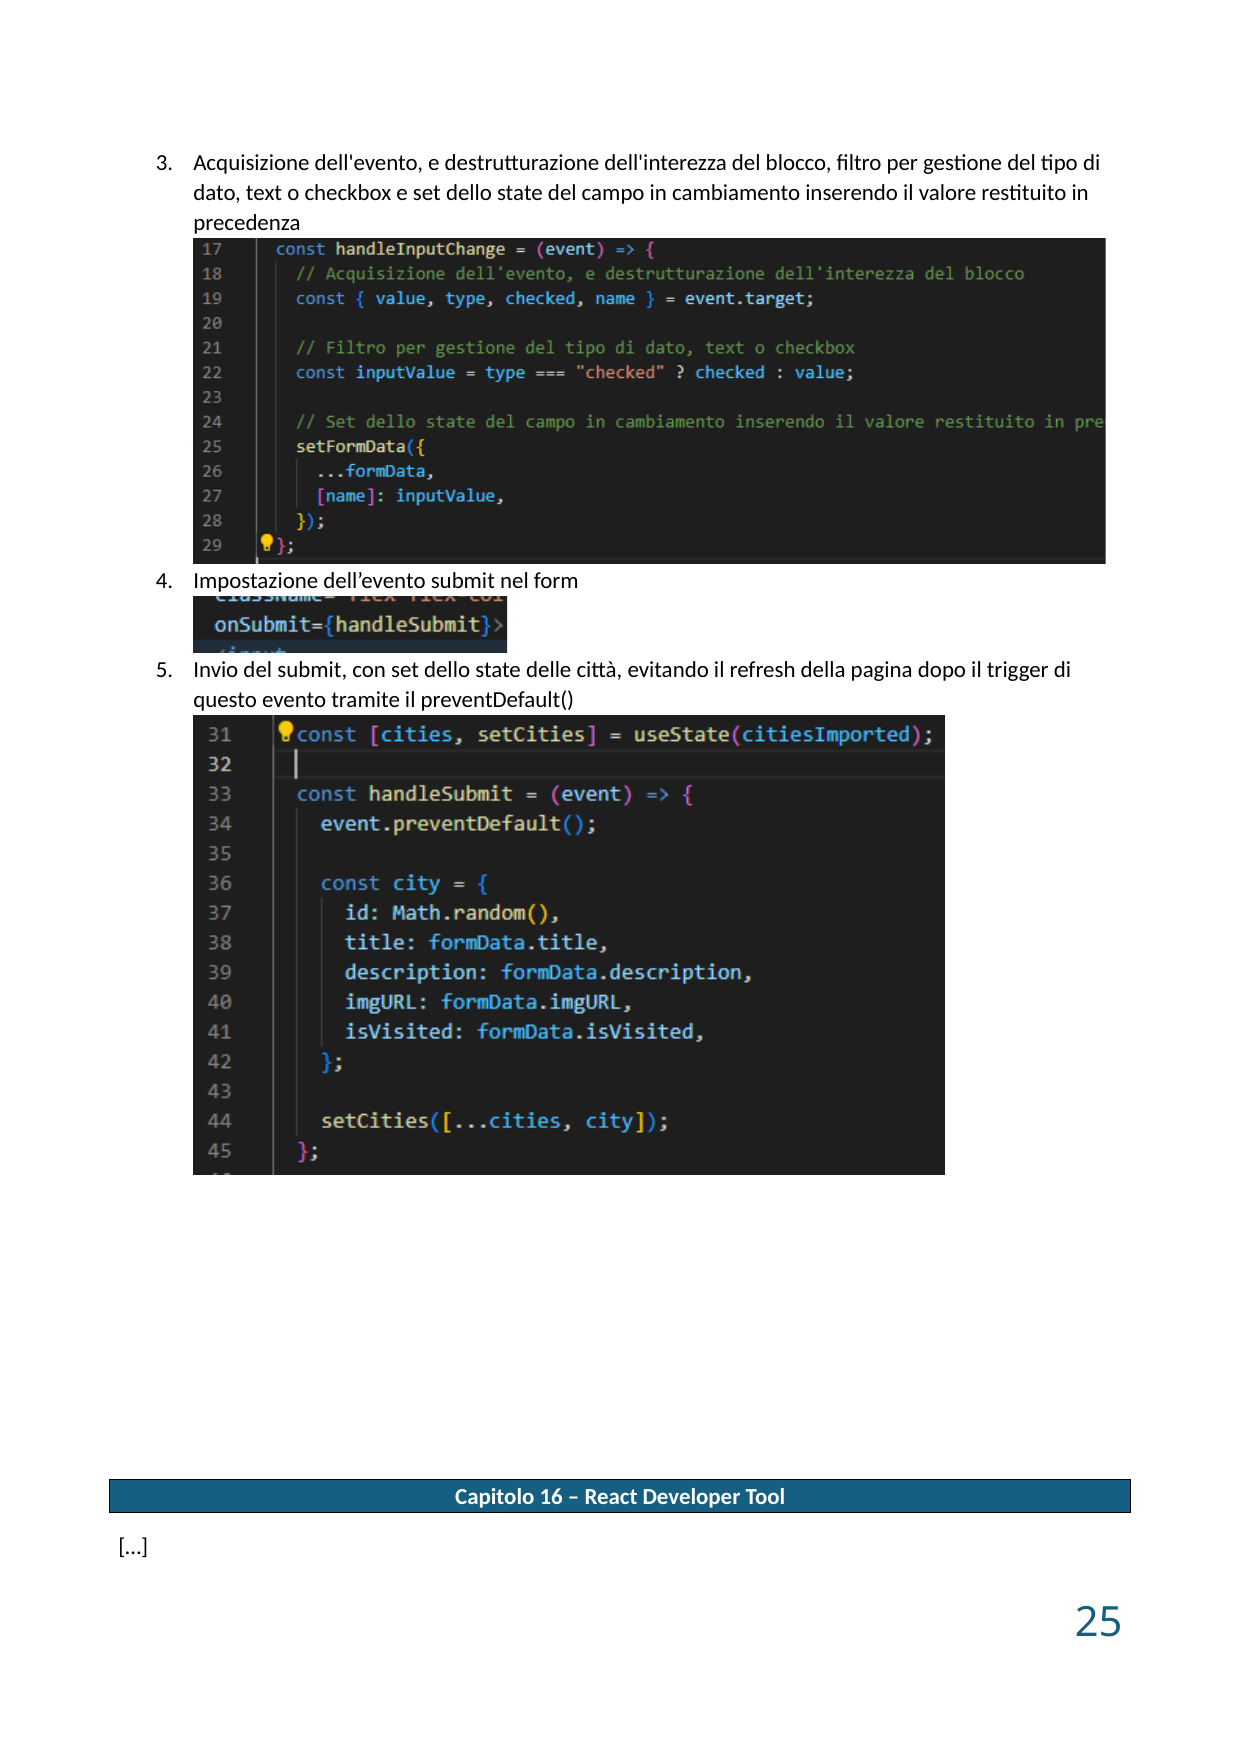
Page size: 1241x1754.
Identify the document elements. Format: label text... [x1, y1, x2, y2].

list Impostazione dell’evento submit nel form [156, 566, 1122, 594]
text […] [118, 1532, 1122, 1560]
picture [193, 715, 945, 1175]
list Invio del submit, con set dello state delle città, evitando il refresh della pagina dopo il trigger di questo evento tramite il preventDefault() [156, 655, 1122, 713]
picture [193, 238, 1106, 564]
text Capitolo 16 – React Developer Tool [110, 1480, 1130, 1512]
list Acquisizione dell'evento, e destrutturazione dell'interezza del blocco, filtro per gestione del tipo di dato, text o checkbox e set dello state del campo in cambiamento inserendo il valore restituito in precedenza [156, 148, 1122, 236]
picture [193, 596, 508, 653]
